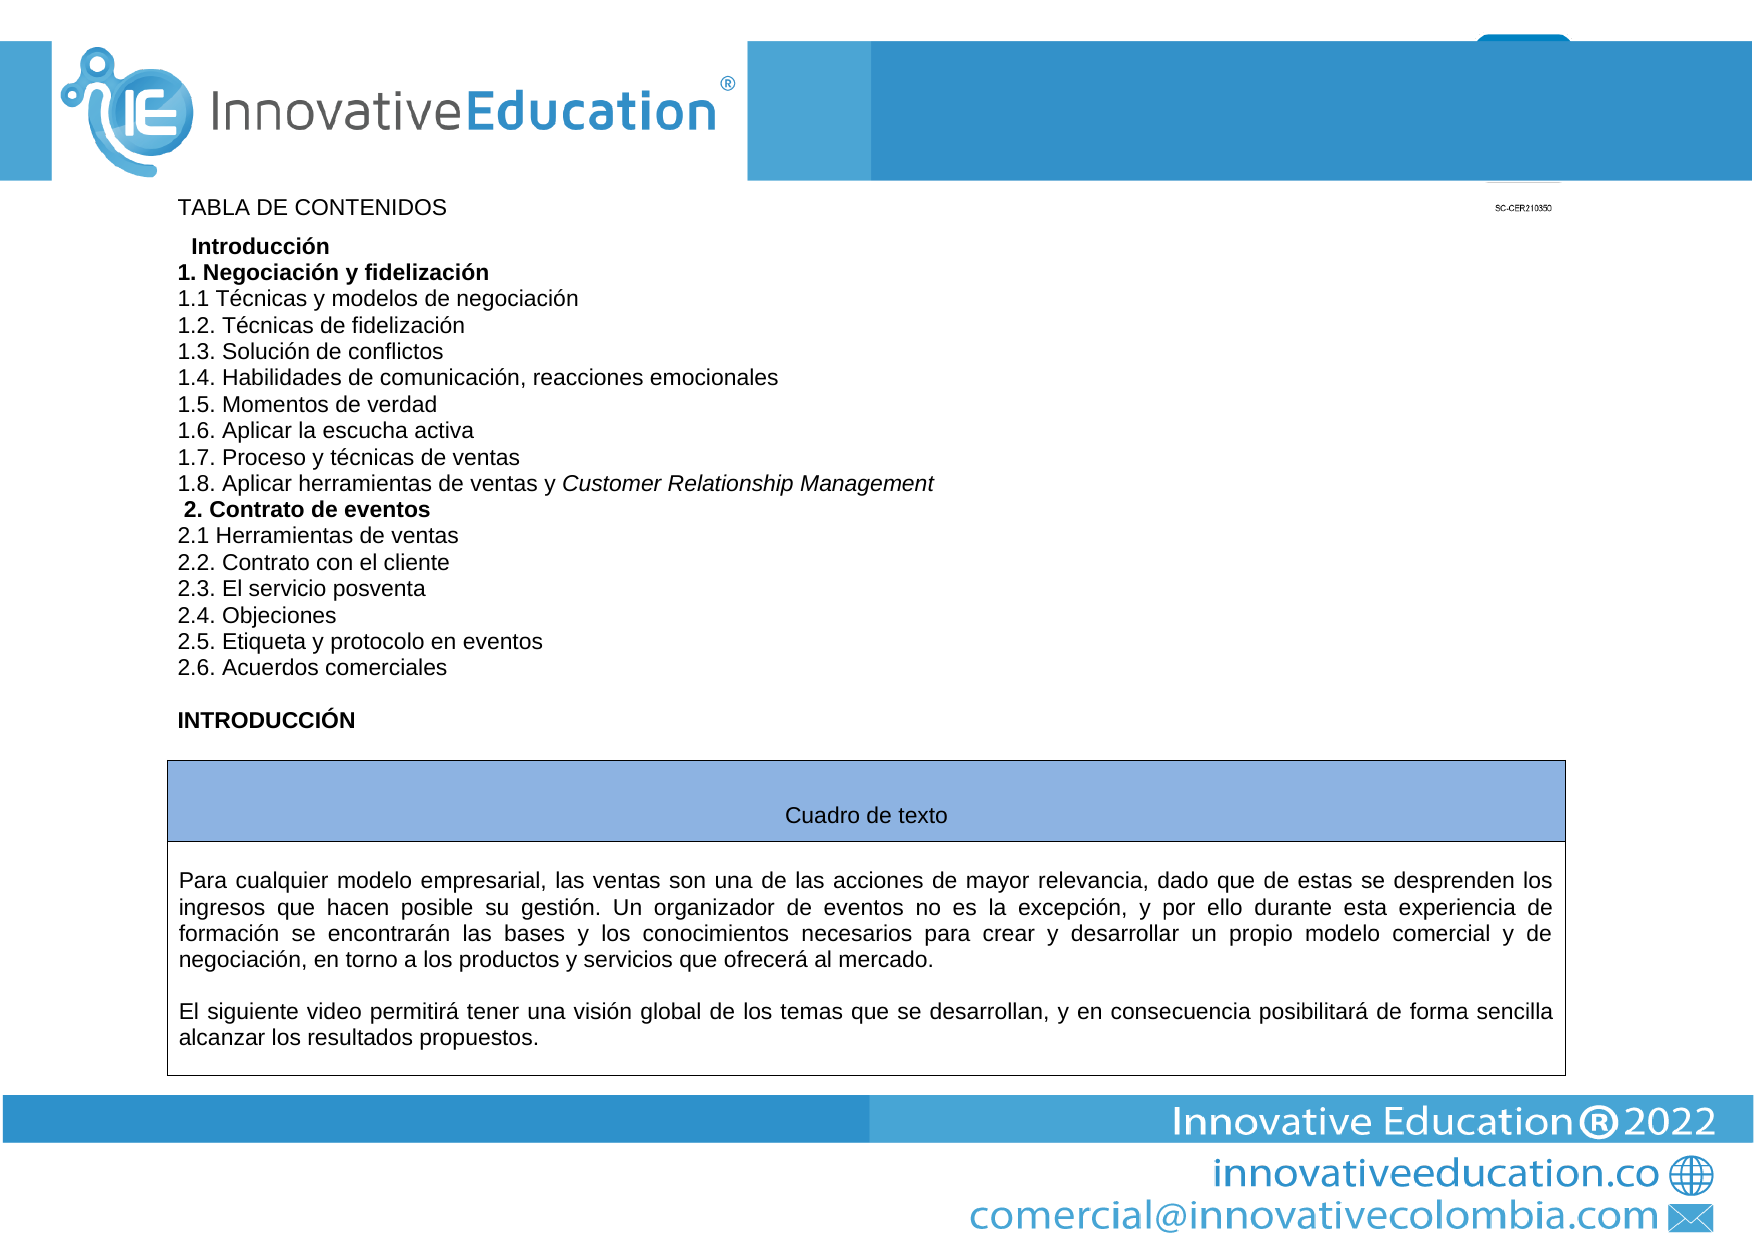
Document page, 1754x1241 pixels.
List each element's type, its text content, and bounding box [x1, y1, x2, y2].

text 2.3. El servicio posventa [177, 575, 1577, 602]
text 1.6. Aplicar la escucha activa [177, 417, 1577, 443]
text 2.4. Objeciones [177, 602, 1577, 628]
text 1.5. Momentos de verdad [177, 391, 1577, 417]
table_cell Para cualquier modelo empresarial, las ventas son una de las acciones de mayor relevancia, dado que de estas se desprenden los ingresos que hacen posible su gestión. Un organizador de eventos no es la excepción, y por ello durante esta experiencia de formación se encontrarán las bases y los conocimientos necesarios para crear y desarrollar un propio modelo comercial y de negociación, en torno a los productos y servicios que ofrecerá al mercado. El siguiente video permitirá tener una visión global de los temas que se desarrollan, y en consecuencia posibilitará de forma sencilla alcanzar los resultados propuestos. [168, 842, 1565, 1075]
text 2.2. Contrato con el cliente [177, 549, 1577, 575]
picture [2, 1093, 1754, 1239]
text 2.1 Herramientas de ventas [177, 522, 1577, 549]
text Introducción [191, 233, 1577, 259]
text 2.6. Acuerdos comerciales [177, 654, 1577, 681]
text 1.3. Solución de conflictos [177, 338, 1577, 364]
text 1. Negociación y fidelización [177, 259, 1577, 285]
text TABLA DE CONTENIDOS [177, 148, 1577, 220]
text 2. Contrato de eventos [177, 496, 1577, 522]
picture [0, 28, 1752, 194]
text 1.2. Técnicas de fidelización [177, 312, 1577, 338]
table_header Cuadro de texto [168, 761, 1565, 841]
text 2.5. Etiqueta y protocolo en eventos [177, 628, 1577, 654]
text 1.8. Aplicar herramientas de ventas y Customer Relationship Management [177, 470, 1577, 496]
text INTRODUCCIÓN [177, 707, 1577, 733]
text 1.4. Habilidades de comunicación, reacciones emocionales [177, 364, 1577, 391]
text 1.1 Técnicas y modelos de negociación [177, 285, 1577, 312]
text 1.7. Proceso y técnicas de ventas [177, 443, 1577, 470]
